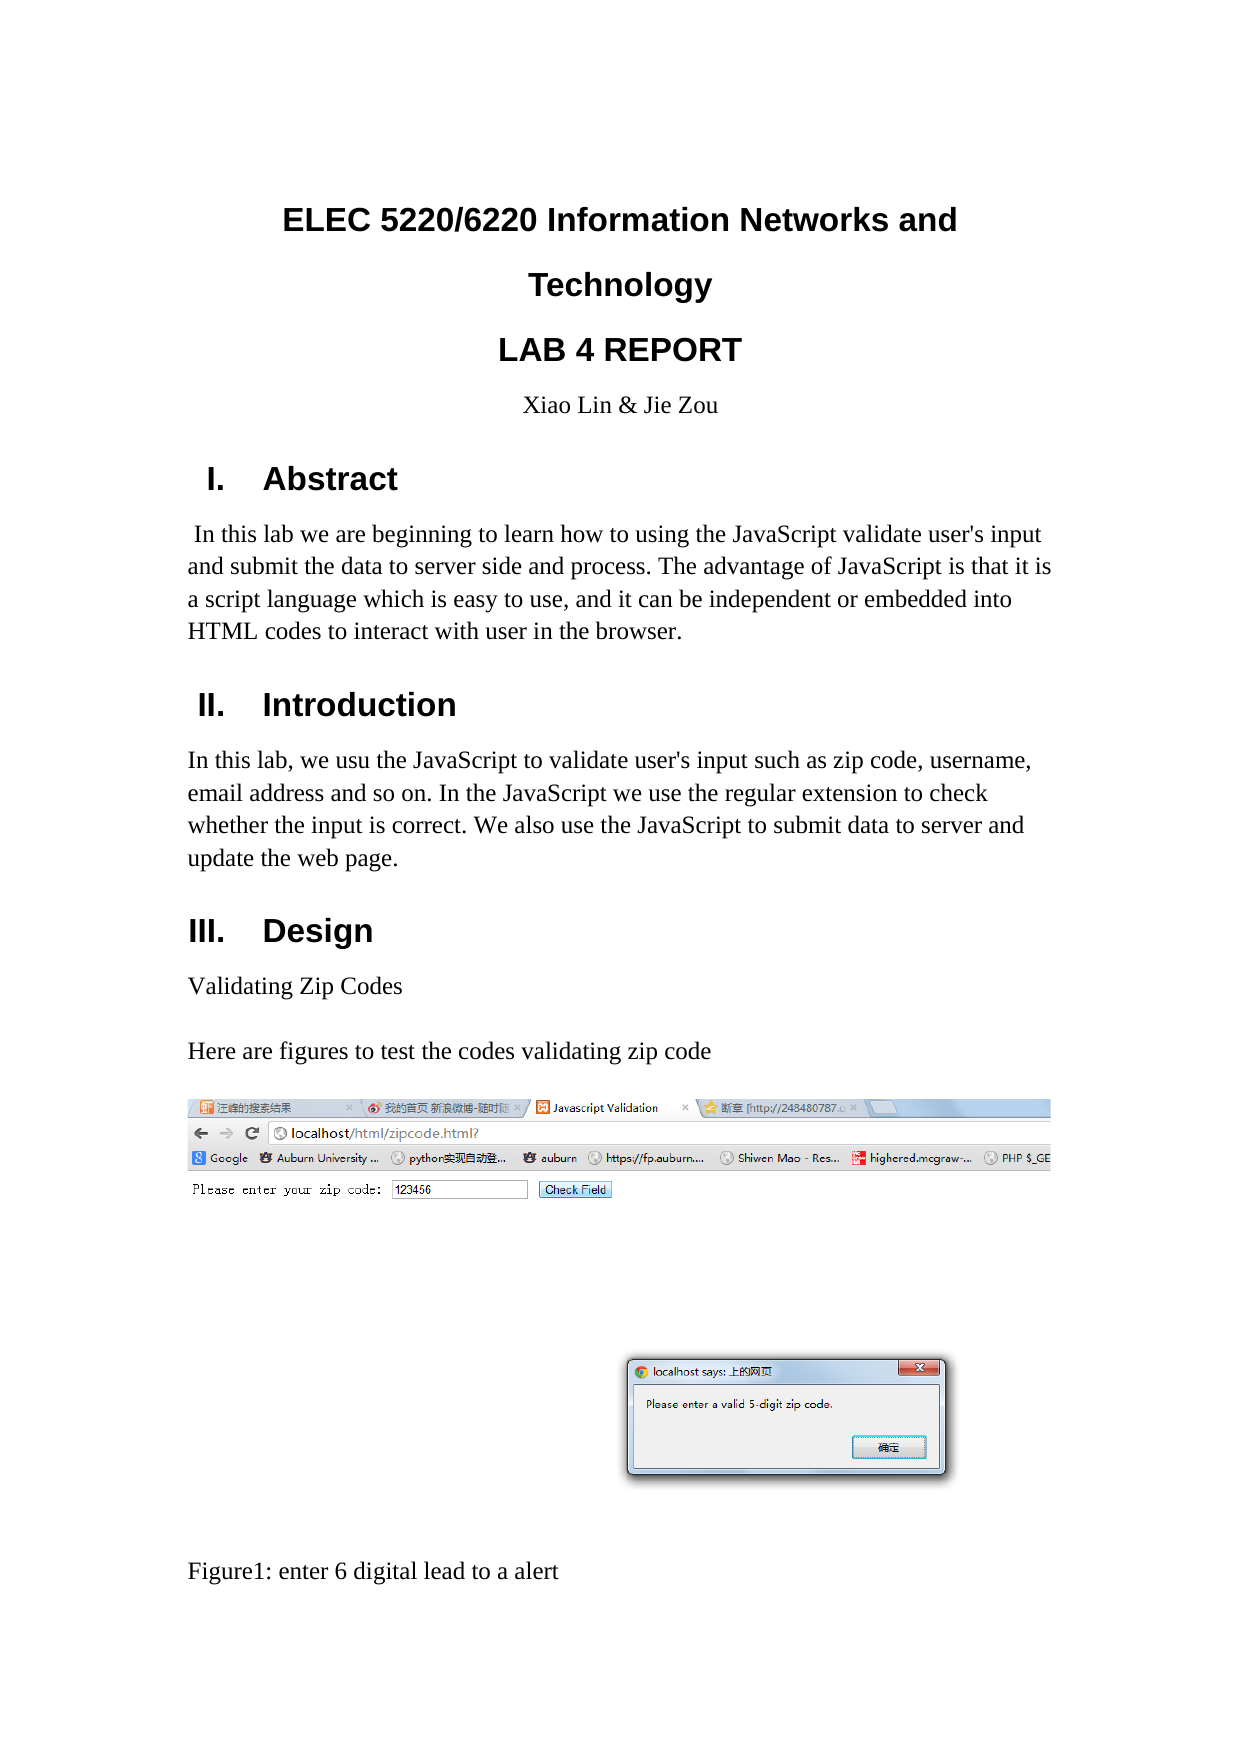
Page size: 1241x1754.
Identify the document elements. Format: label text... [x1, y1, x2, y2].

text Here are figures to test the codes validating zip code [187, 1034, 1053, 1067]
picture [187, 1099, 1051, 1533]
text In this lab, we usu the JavaScript to validate user's input such as zip code, username, email address and so on. In the JavaScript we use the regular extension to check whether the input is correct. We also use the JavaScript to submit data to server and update the web page. [187, 743, 1053, 873]
text Validating Zip Codes [187, 969, 1053, 1002]
subtitle Abstract [225, 446, 1053, 511]
text In this lab we are beginning to learn how to using the JavaScript validate user's input and submit the data to server side and process. The advantage of JavaScript is that it is a script language which is easy to use, and it can be independent or embedded into HTML codes to interact with user in the browser. [187, 517, 1053, 647]
title ELEC 5220/6220 Information Networks and Technology LAB 4 REPORT [187, 187, 1053, 382]
text Xiao Lin & Jie Zou [187, 388, 1053, 421]
subtitle Design [225, 898, 1053, 963]
text Figure1: enter 6 digital lead to a alert [187, 1554, 1053, 1587]
subtitle Introduction [225, 672, 1053, 737]
